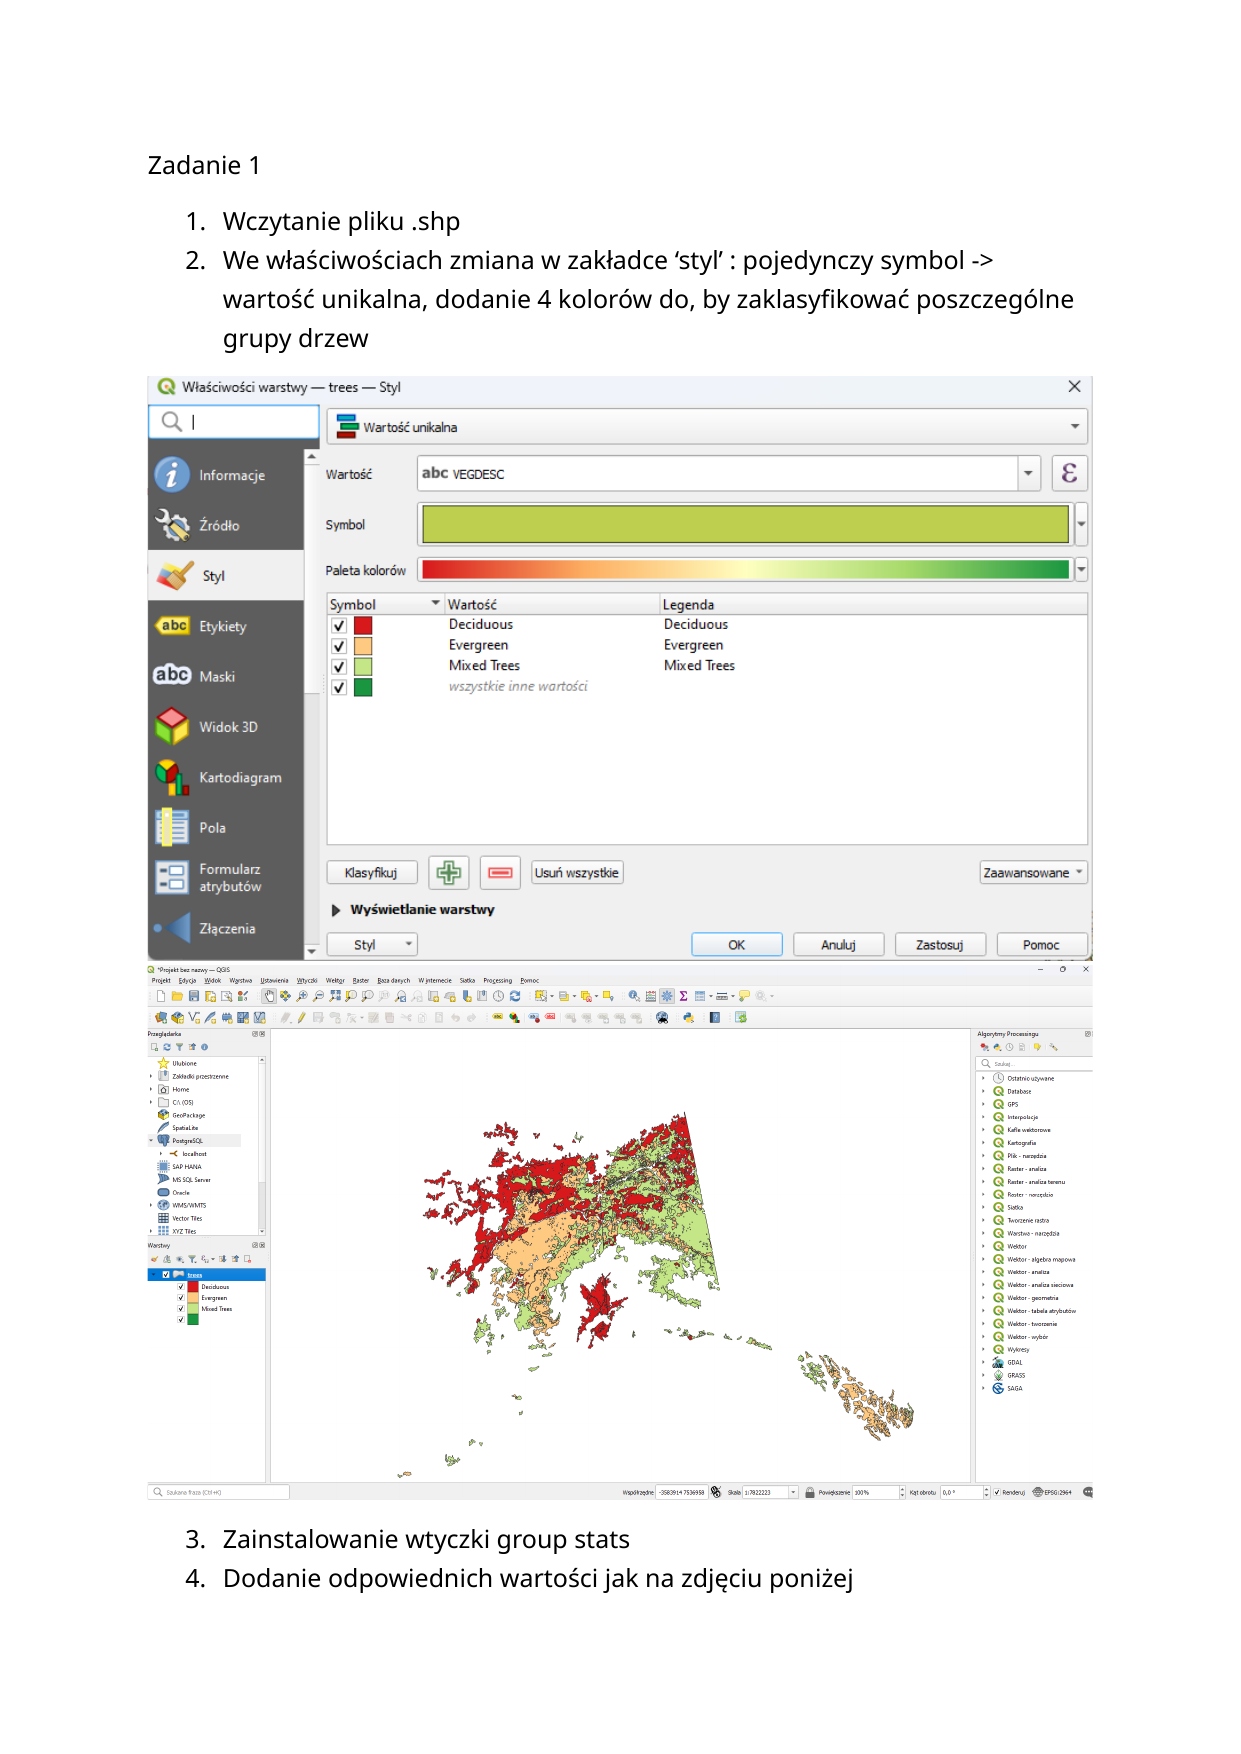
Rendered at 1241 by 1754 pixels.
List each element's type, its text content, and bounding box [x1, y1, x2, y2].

list Wczytanie pliku .shp [185, 203, 1093, 237]
list Zainstalowanie wtyczki group stats [185, 1521, 1093, 1555]
picture [147, 376, 1093, 961]
text Zadanie 1 [148, 148, 1093, 182]
list Dodanie odpowiednich wartości jak na zdjęciu poniżej [185, 1561, 1093, 1594]
picture [147, 965, 1093, 1500]
list We właściwościach zmiana w zakładce ‘styl’ : pojedynczy symbol -> wartość unikalna, dodanie 4 kolorów do, by zaklasyfikować poszczególne grupy drzew [185, 243, 1093, 355]
